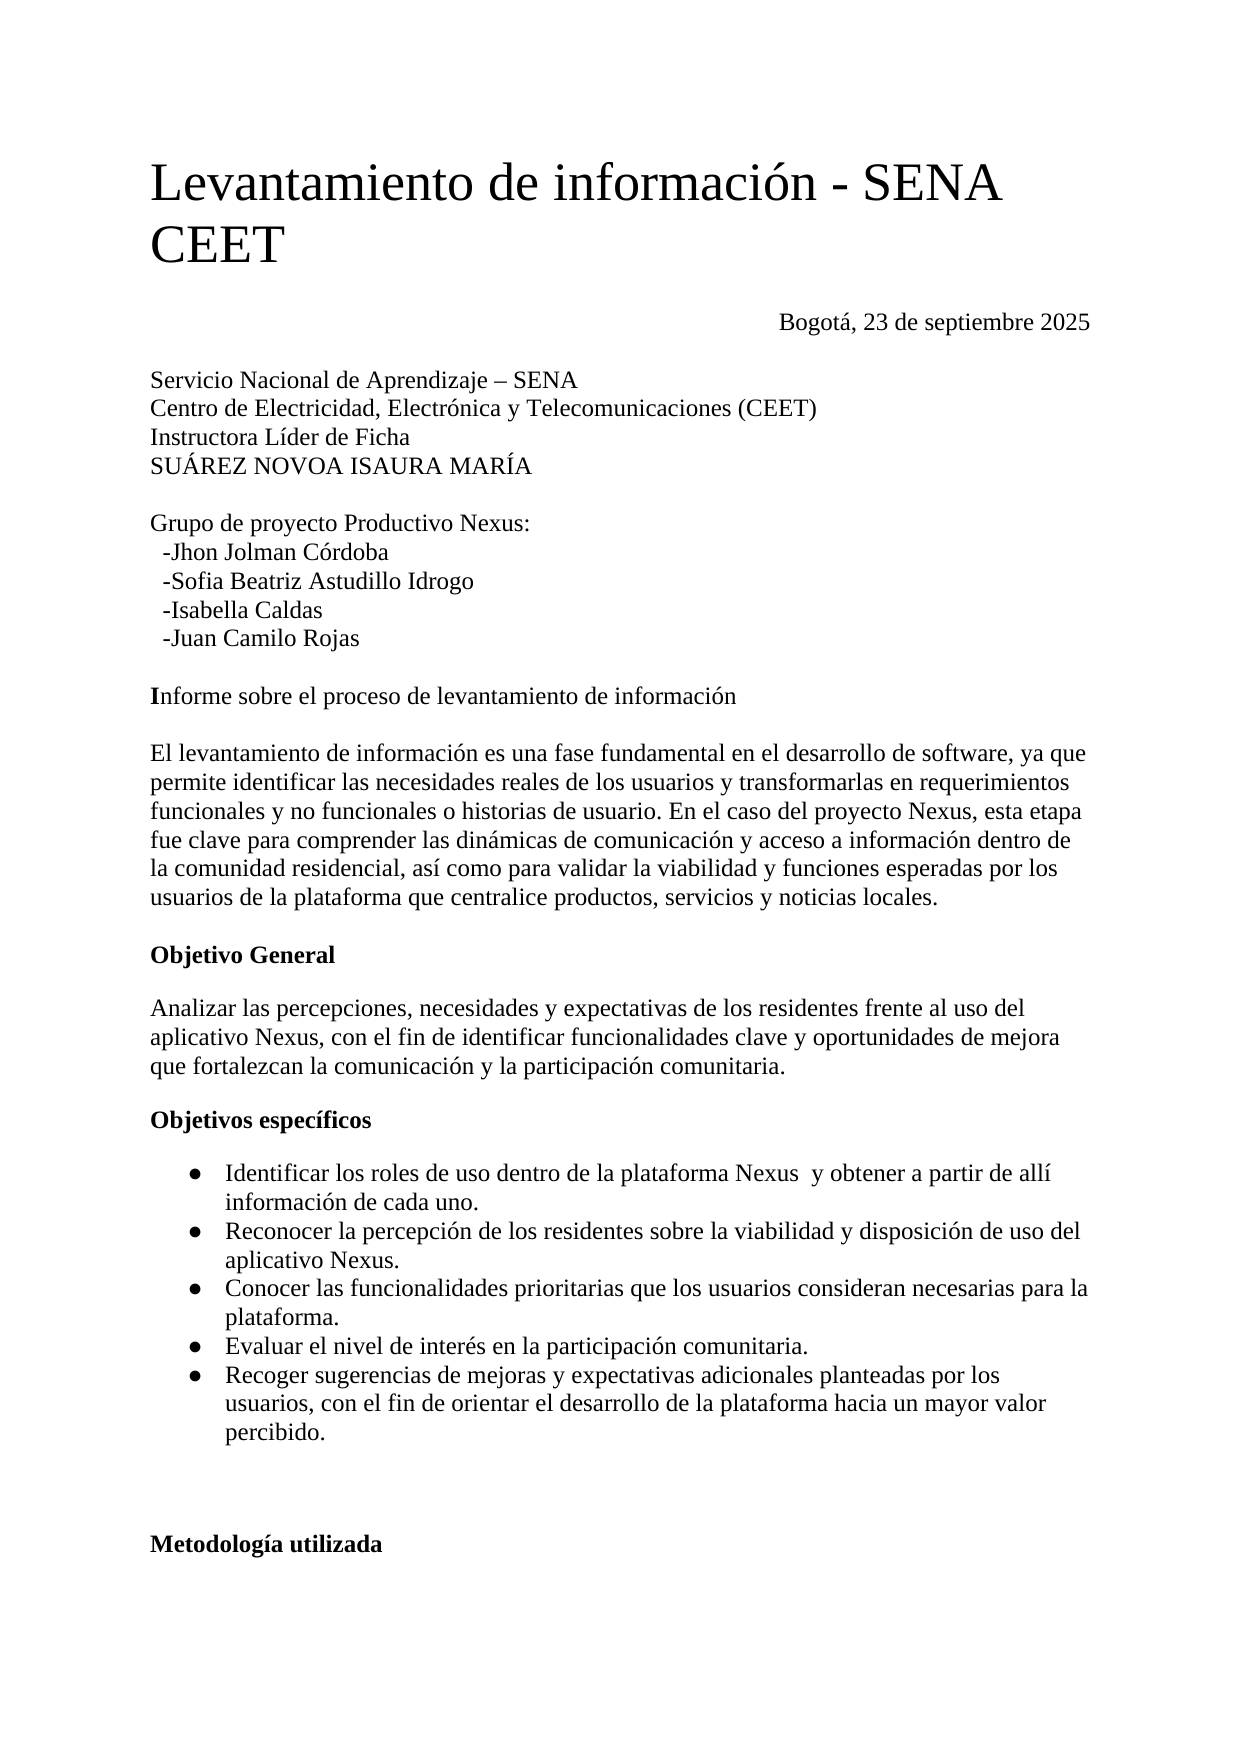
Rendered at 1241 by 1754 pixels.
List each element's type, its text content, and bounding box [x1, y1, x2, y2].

text Servicio Nacional de Aprendizaje – SENA [150, 365, 1090, 393]
list Conocer las funcionalidades prioritarias que los usuarios consideran necesarias para la plataforma. [187, 1273, 1090, 1331]
title Levantamiento de información - SENA CEET [150, 150, 1090, 274]
text El levantamiento de información es una fase fundamental en el desarrollo de software, ya que permite identificar las necesidades reales de los usuarios y transformarlas en requerimientos funcionales y no funcionales o historias de usuario. En el caso del proyecto Nexus, esta etapa fue clave para comprender las dinámicas de comunicación y acceso a información dentro de la comunidad residencial, así como para validar la viabilidad y funciones esperadas por los usuarios de la plataforma que centralice productos, servicios y noticias locales. [150, 738, 1090, 911]
text -Juan Camilo Rojas [150, 623, 1090, 652]
text -Jhon Jolman Córdoba [150, 537, 1090, 566]
text -Isabella Caldas [150, 595, 1090, 623]
text Analizar las percepciones, necesidades y expectativas de los residentes frente al uso del aplicativo Nexus, con el fin de identificar funcionalidades clave y oportunidades de mejora que fortalezcan la comunicación y la participación comunitaria. [150, 993, 1090, 1080]
list Reconocer la percepción de los residentes sobre la viabilidad y disposición de uso del aplicativo Nexus. [187, 1216, 1090, 1273]
text Instructora Líder de Ficha [150, 422, 1090, 451]
text Informe sobre el proceso de levantamiento de información [150, 681, 1090, 710]
text Centro de Electricidad, Electrónica y Telecomunicaciones (CEET) [150, 393, 1090, 422]
text Grupo de proyecto Productivo Nexus: [150, 508, 1090, 537]
text -Sofia Beatriz Astudillo Idrogo [150, 566, 1090, 595]
text Objetivos específicos [150, 1105, 1090, 1133]
list Identificar los roles de uso dentro de la plataforma Nexus y obtener a partir de allí información de cada uno. [187, 1158, 1090, 1216]
list Evaluar el nivel de interés en la participación comunitaria. [187, 1331, 1090, 1360]
subtitle Metodología utilizada [150, 1529, 1090, 1558]
text SUÁREZ NOVOA ISAURA MARÍA [150, 451, 1090, 480]
text Bogotá, 23 de septiembre 2025 [150, 307, 1090, 336]
text Objetivo General [150, 940, 1090, 968]
list Recoger sugerencias de mejoras y expectativas adicionales planteadas por los usuarios, con el fin de orientar el desarrollo de la plataforma hacia un mayor valor percibido. [187, 1360, 1090, 1446]
